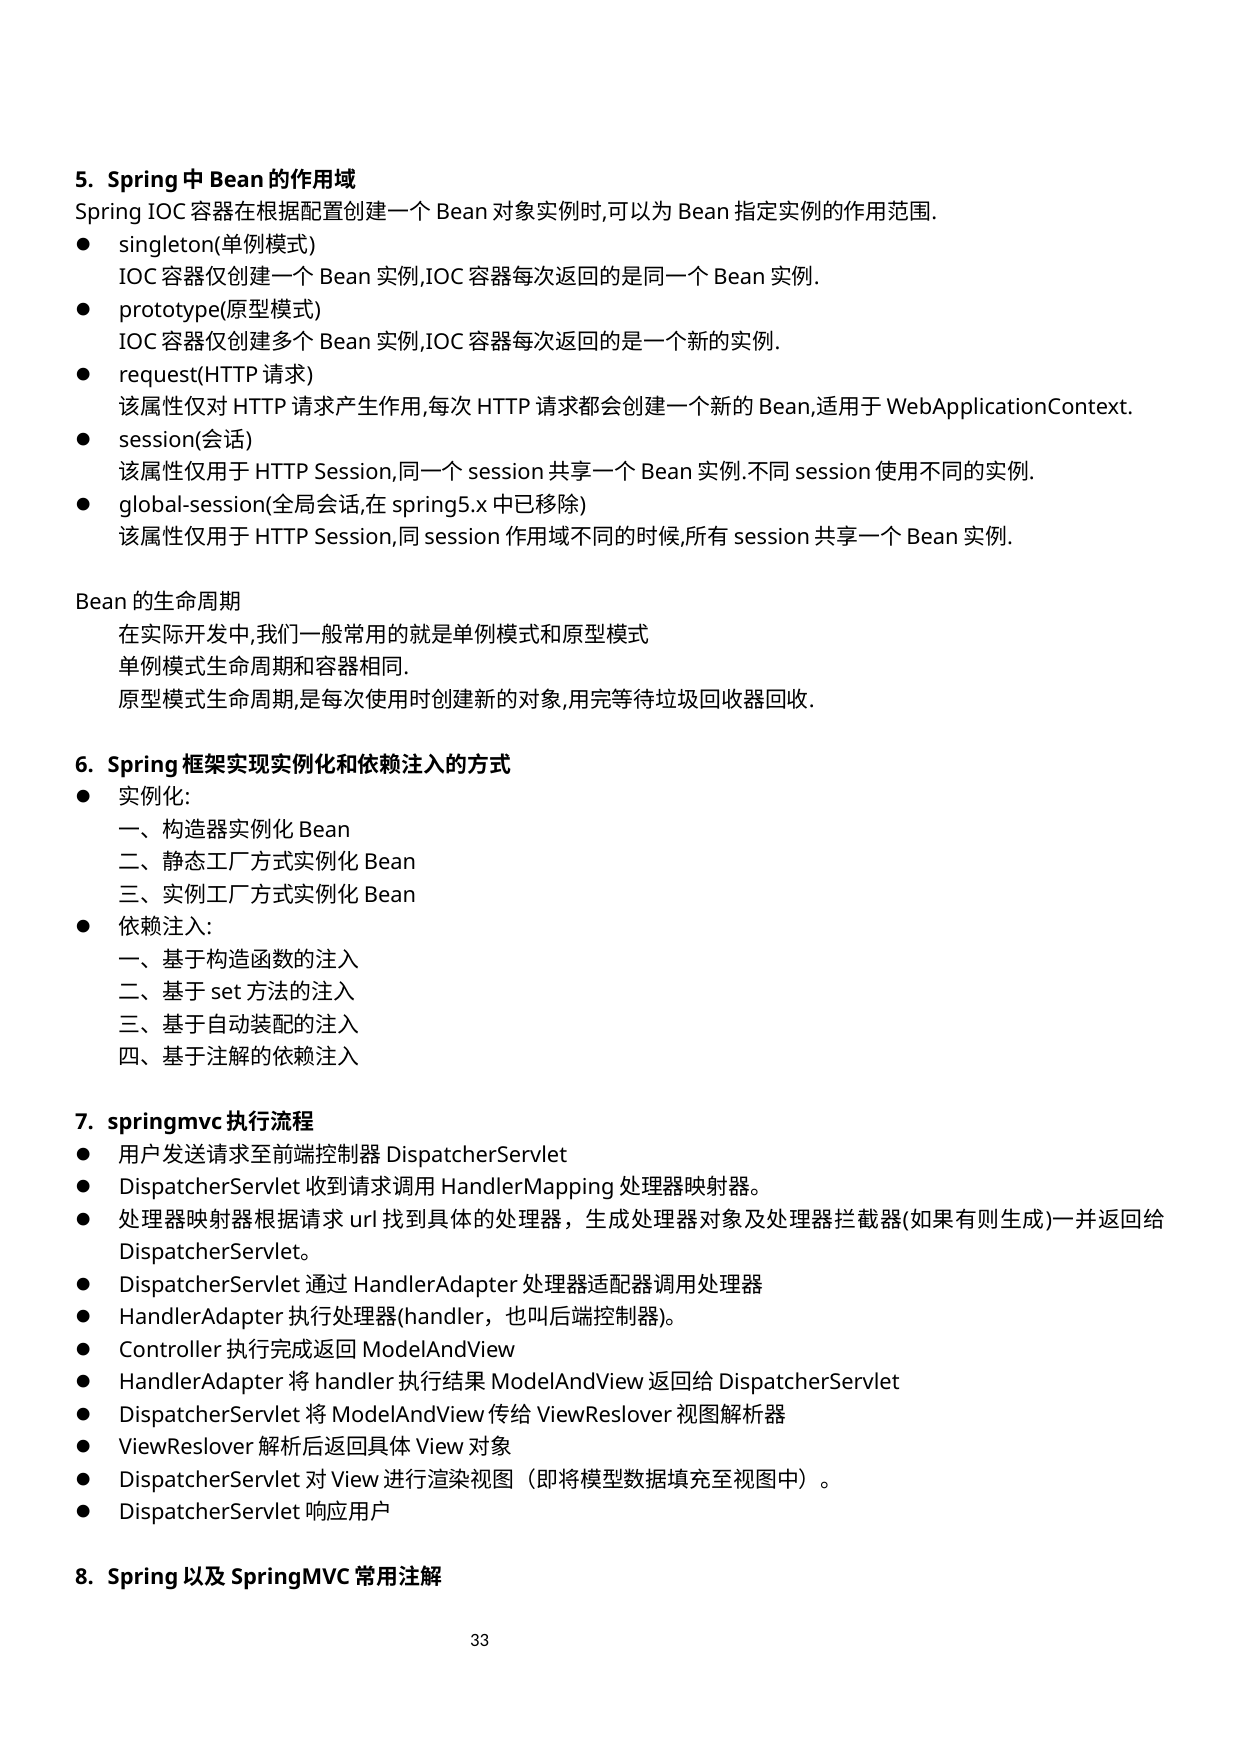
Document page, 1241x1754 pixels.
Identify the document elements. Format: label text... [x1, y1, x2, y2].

list Controller执行完成返回ModelAndView [75, 1331, 1165, 1364]
list IOC容器仅创建一个Bean实例,IOC容器每次返回的是同一个Bean实例. [75, 259, 1165, 291]
list 该属性仅对HTTP请求产生作用,每次HTTP请求都会创建一个新的Bean,适用于WebApplicationContext. [75, 389, 1165, 421]
list ViewReslover解析后返回具体View对象 [75, 1429, 1165, 1461]
list DispatcherServlet通过HandlerAdapter处理器适配器调用处理器 [75, 1266, 1165, 1299]
list DispatcherServlet收到请求调用HandlerMapping处理器映射器。 [75, 1169, 1165, 1201]
list request(HTTP请求) [75, 356, 1165, 389]
list 原型模式生命周期,是每次使用时创建新的对象,用完等待垃圾回收器回收. [75, 681, 1165, 714]
list 单例模式生命周期和容器相同. [75, 649, 1165, 681]
list 该属性仅用于HTTP Session,同一个session共享一个Bean实例.不同session使用不同的实例. [75, 454, 1165, 486]
list DispatcherServlet对View进行渲染视图（即将模型数据填充至视图中）。 [75, 1461, 1165, 1494]
list 该属性仅用于HTTP Session,同session作用域不同的时候,所有session共享一个Bean实例. [75, 519, 1165, 551]
list prototype(原型模式) [75, 291, 1165, 324]
list 实例工厂方式实例化Bean [75, 876, 1165, 909]
list 用户发送请求至前端控制器DispatcherServlet [75, 1136, 1165, 1169]
list IOC容器仅创建多个Bean实例,IOC容器每次返回的是一个新的实例. [75, 324, 1165, 356]
list springmvc执行流程 [75, 1104, 1165, 1136]
list Bean的生命周期 [75, 584, 1165, 616]
list HandlerAdapter执行处理器(handler，也叫后端控制器)。 [75, 1299, 1165, 1331]
list 构造器实例化Bean [75, 811, 1165, 844]
list 基于set方法的注入 [75, 974, 1165, 1006]
list Spring中Bean的作用域 [75, 161, 1165, 194]
list 实例化: [75, 779, 1165, 811]
list singleton(单例模式) [75, 226, 1165, 259]
list 静态工厂方式实例化Bean [75, 844, 1165, 876]
list Spring以及SpringMVC常用注解 [75, 1559, 1165, 1591]
list HandlerAdapter将handler执行结果ModelAndView返回给DispatcherServlet [75, 1364, 1165, 1396]
list 基于注解的依赖注入 [75, 1039, 1165, 1071]
list 依赖注入: [75, 909, 1165, 941]
list 基于构造函数的注入 [75, 941, 1165, 974]
list Spring框架实现实例化和依赖注入的方式 [75, 746, 1165, 779]
list 基于自动装配的注入 [75, 1006, 1165, 1039]
list DispatcherServlet将ModelAndView传给ViewReslover视图解析器 [75, 1396, 1165, 1429]
list session(会话) [75, 421, 1165, 454]
list global-session(全局会话,在spring5.x中已移除) [75, 486, 1165, 519]
list 处理器映射器根据请求url找到具体的处理器，生成处理器对象及处理器拦截器(如果有则生成)一并返回给DispatcherServlet。 [75, 1201, 1165, 1266]
list DispatcherServlet响应用户 [75, 1494, 1165, 1526]
list Spring IOC容器在根据配置创建一个Bean对象实例时,可以为Bean指定实例的作用范围. [75, 194, 1165, 226]
list 在实际开发中,我们一般常用的就是单例模式和原型模式 [75, 616, 1165, 649]
